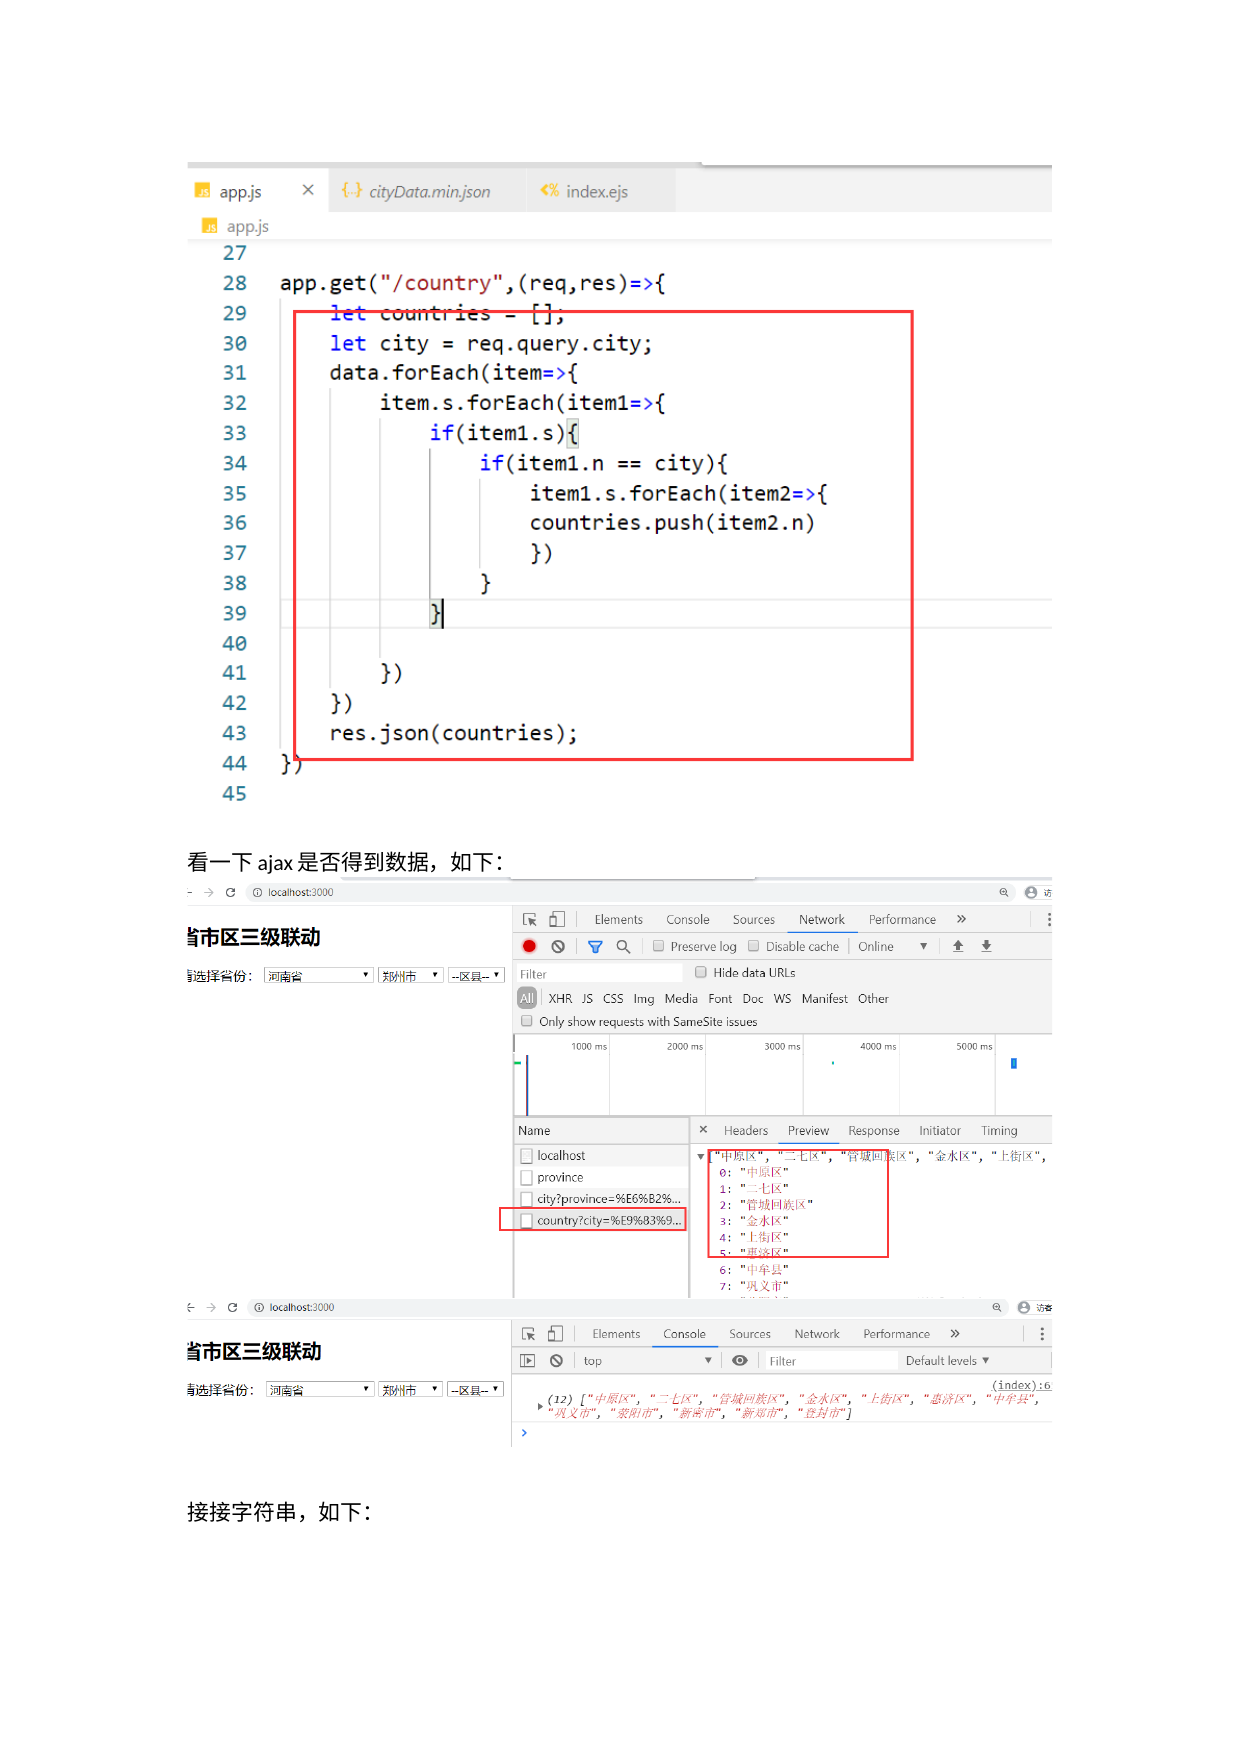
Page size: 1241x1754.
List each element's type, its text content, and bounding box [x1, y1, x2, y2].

picture [187, 162, 1052, 808]
text 看一下ajax是否得到数据，如下： [187, 844, 1053, 877]
text 接接字符串，如下： [187, 1494, 1053, 1527]
picture [187, 1299, 1053, 1447]
picture [187, 877, 1053, 1298]
